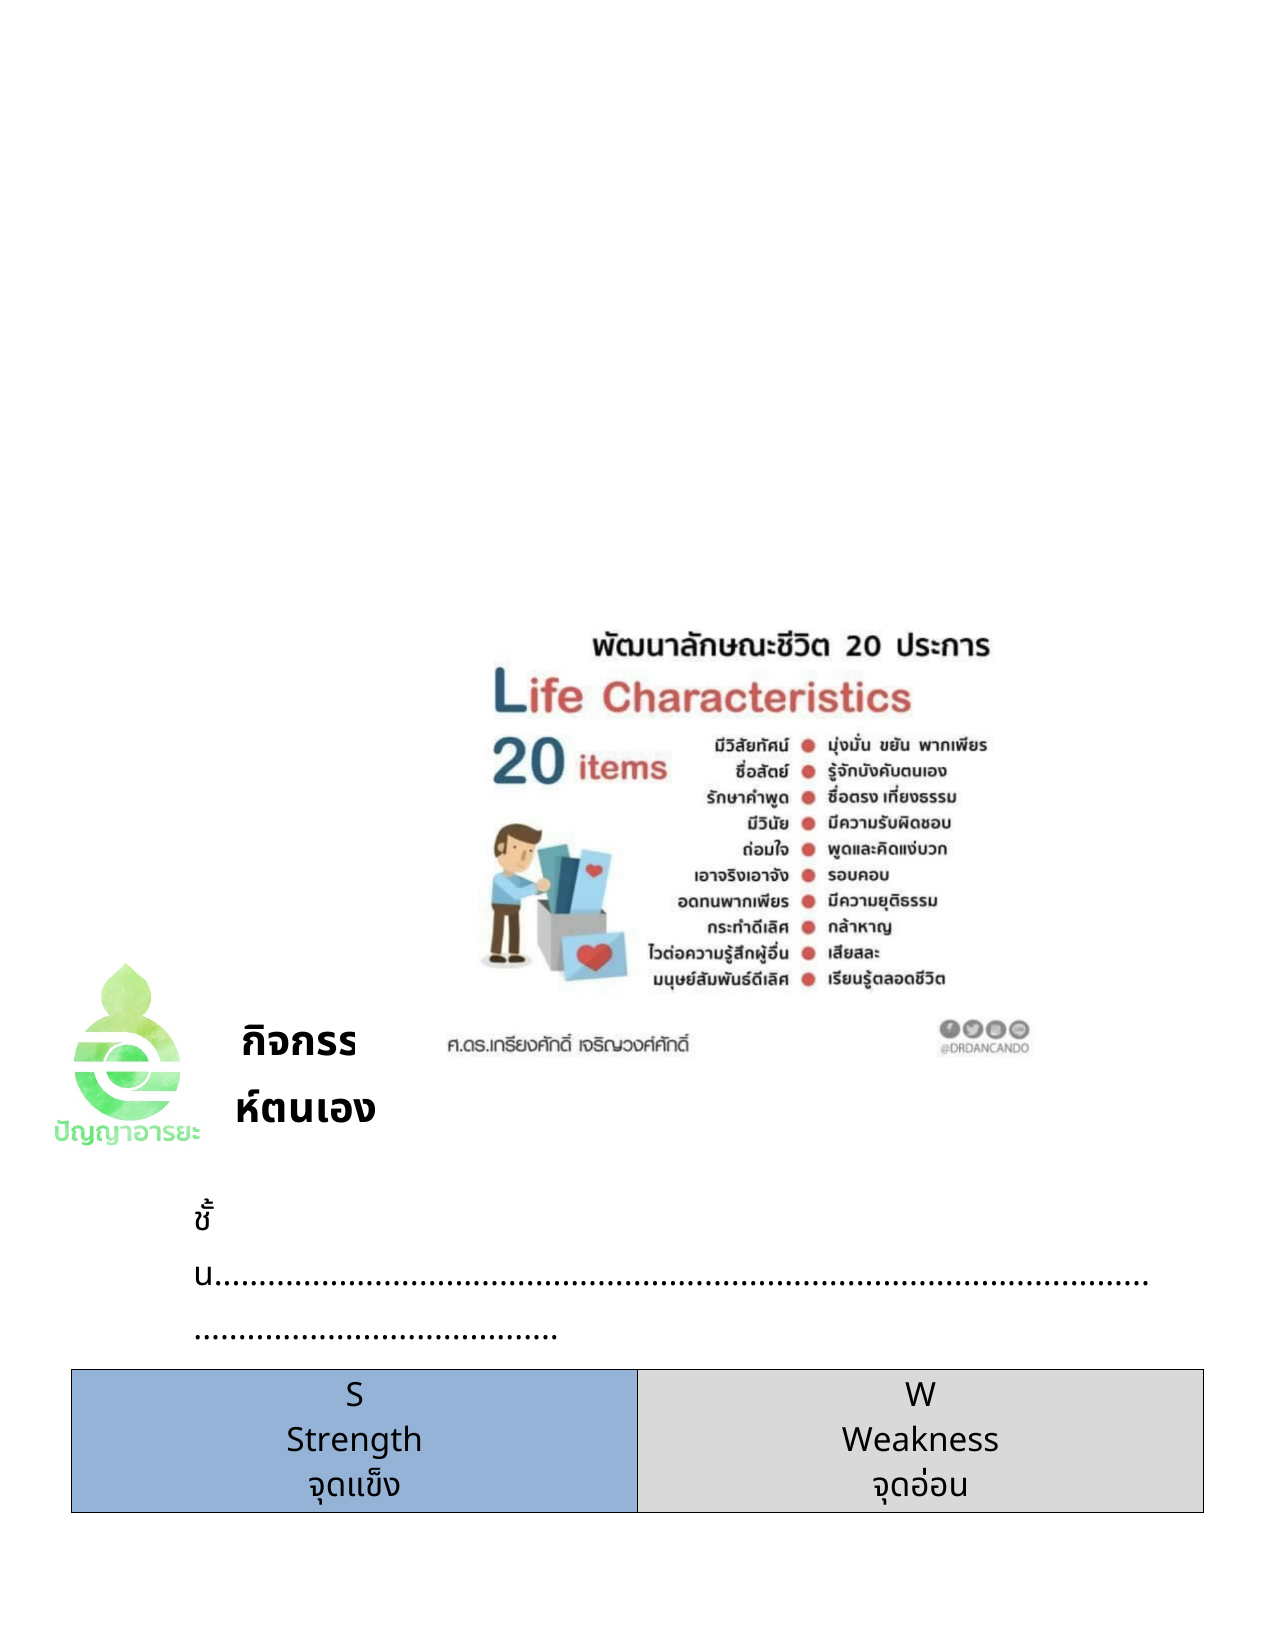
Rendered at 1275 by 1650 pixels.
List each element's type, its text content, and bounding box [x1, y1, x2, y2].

picture [355, 603, 1174, 1070]
text z กิจกรรมที่ ๑๐ โมเดลการพัฒนาคน KSL 31220 วิเคราะห์ตนเอง [238, 1010, 1157, 1142]
table_header S Strength จุดแข็ง [72, 1370, 637, 1512]
picture [0, 943, 238, 1183]
text ชั้น.................................................................................................................................................. [193, 1163, 1157, 1349]
table_header W Weakness จุดอ่อน [638, 1370, 1203, 1512]
